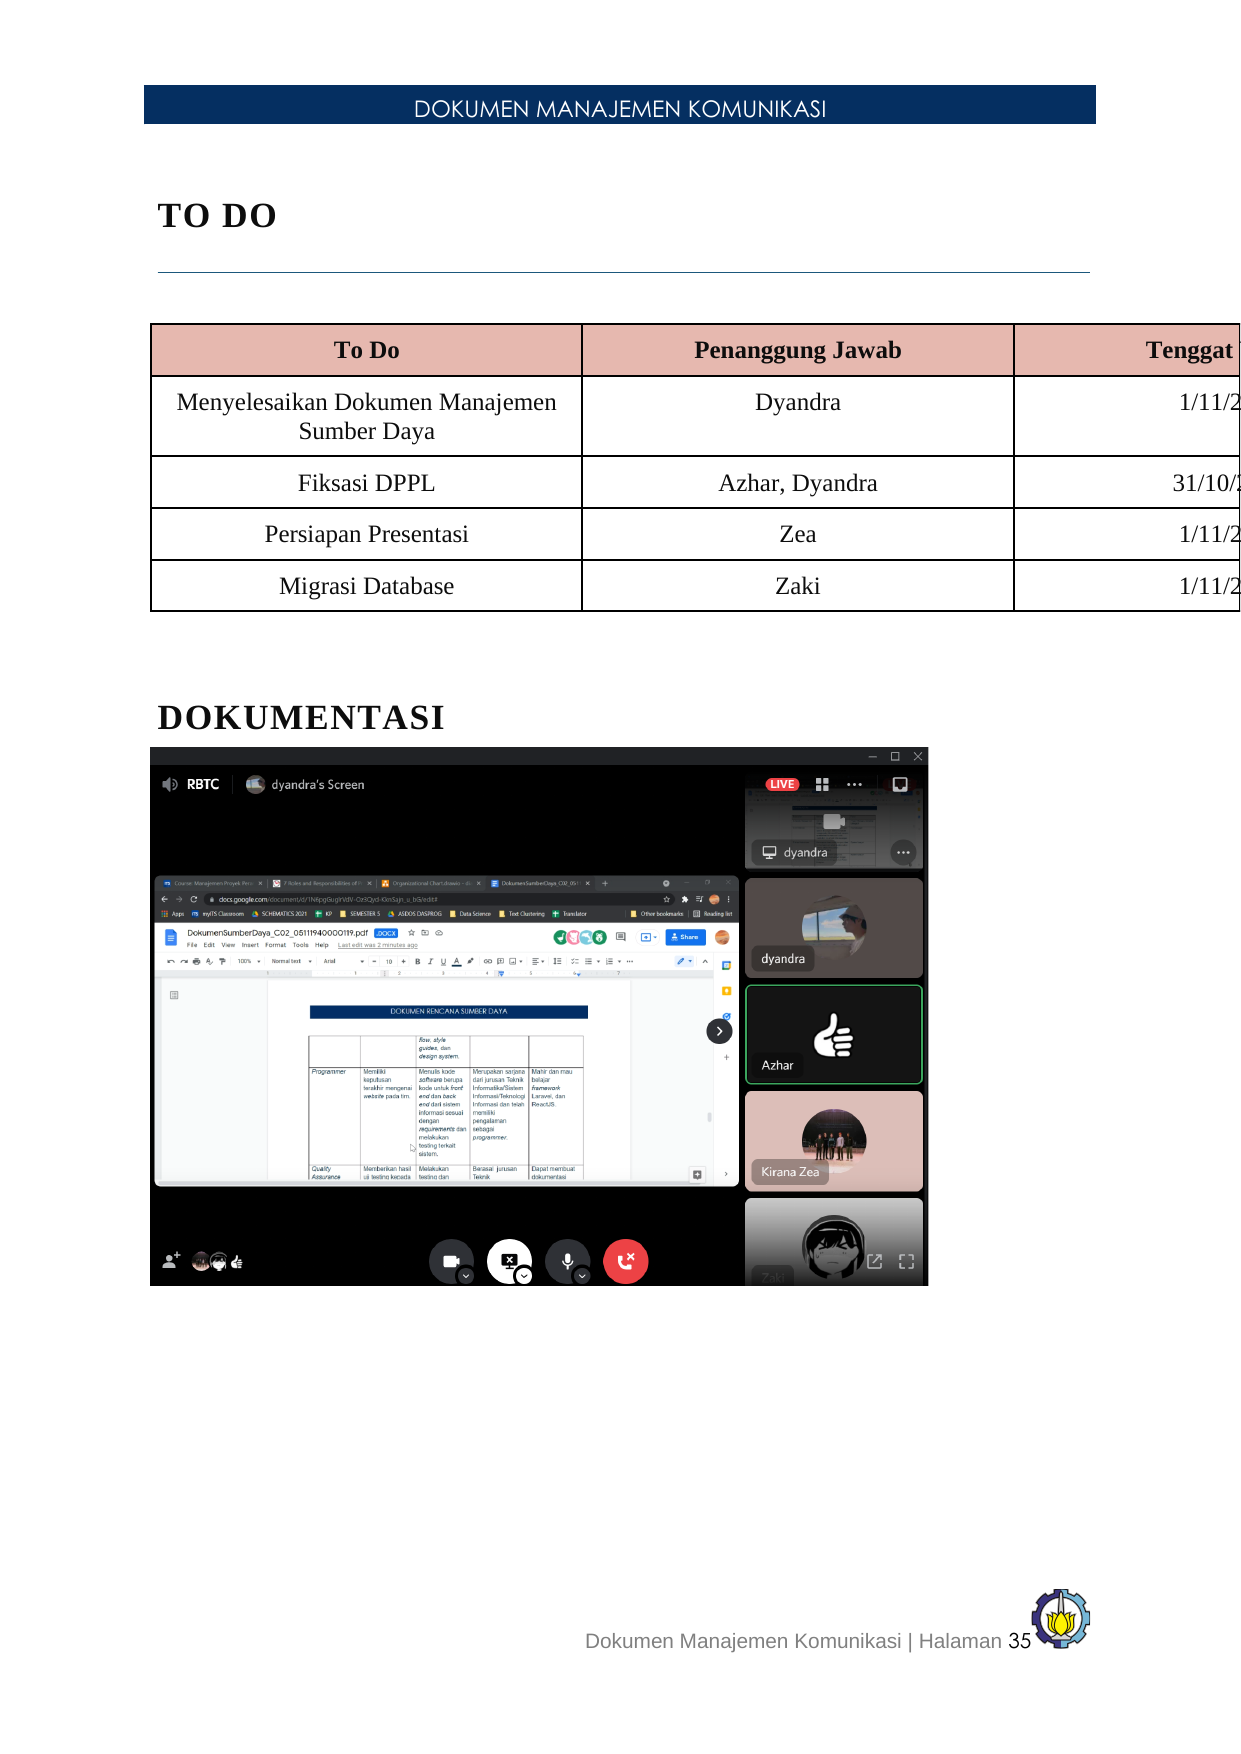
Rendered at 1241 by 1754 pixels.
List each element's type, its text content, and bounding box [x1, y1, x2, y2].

table_cell Fiksasi DPPL [152, 457, 581, 507]
subtitle Dokumentasi [157, 696, 1090, 737]
picture [150, 747, 929, 1286]
table_cell Dyandra [583, 377, 1013, 455]
table_cell 1/11/2021 [1015, 377, 1239, 455]
table_cell Azhar, Dyandra [583, 457, 1013, 507]
table_cell 31/10/2021 [1015, 457, 1239, 507]
table_header Penanggung Jawab [583, 325, 1013, 375]
table_cell Zea [583, 509, 1013, 558]
table_cell Migrasi Database [152, 561, 581, 610]
subtitle To Do [157, 194, 1090, 235]
table_header To Do [152, 325, 581, 375]
table_cell 1/11/2021 [1015, 561, 1239, 610]
table_cell Menyelesaikan Dokumen Manajemen Sumber Daya [152, 377, 581, 455]
table_header Tenggat Waktu [1015, 325, 1239, 375]
table_cell Persiapan Presentasi [152, 509, 581, 558]
picture [1031, 1589, 1091, 1649]
table_cell 1/11/2021 [1015, 509, 1239, 558]
table_cell Zaki [583, 561, 1013, 610]
